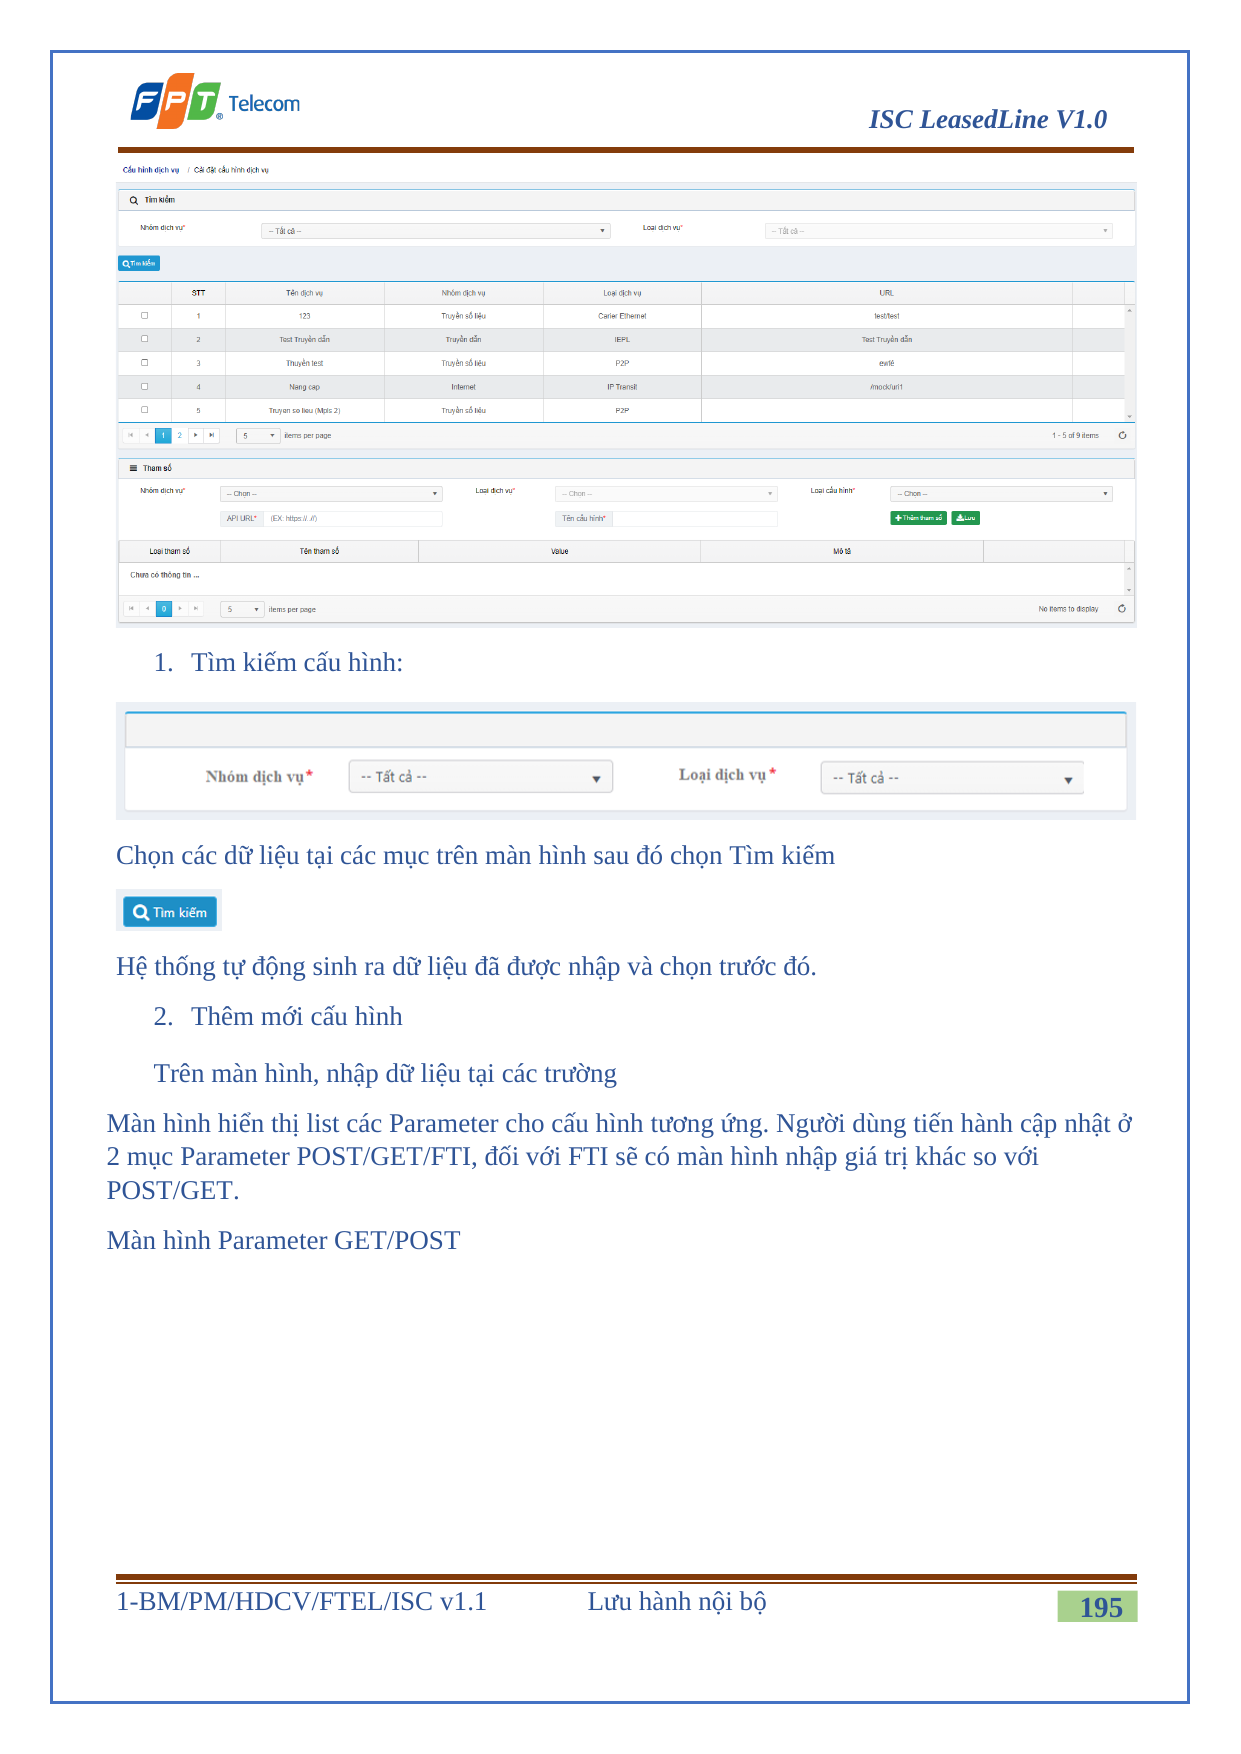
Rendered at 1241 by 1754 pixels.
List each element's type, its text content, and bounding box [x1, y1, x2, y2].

text Màn hình Parameter GET/POST [106, 1224, 1137, 1255]
picture [115, 889, 222, 931]
text Hệ thống tự động sinh ra dữ liệu đã được nhập và chọn trước đó. [116, 950, 1137, 981]
picture [115, 702, 1137, 820]
text Chọn các dữ liệu tại các mục trên màn hình sau đó chọn Tìm kiếm [116, 839, 1137, 870]
picture [115, 159, 1137, 628]
text Trên màn hình, nhập dữ liệu tại các trường [153, 1057, 1137, 1088]
list Thêm mới cấu hình [153, 1000, 1137, 1031]
picture [130, 73, 300, 129]
text Màn hình hiển thị list các Parameter cho cấu hình tương ứng. Người dùng tiến hành cập nhật ở 2 mục Parameter POST/GET/FTI, đối với FTI sẽ có màn hình nhập giá trị khác so với POST/GET. [106, 1107, 1137, 1205]
list Tìm kiếm cấu hình: [153, 646, 1137, 677]
